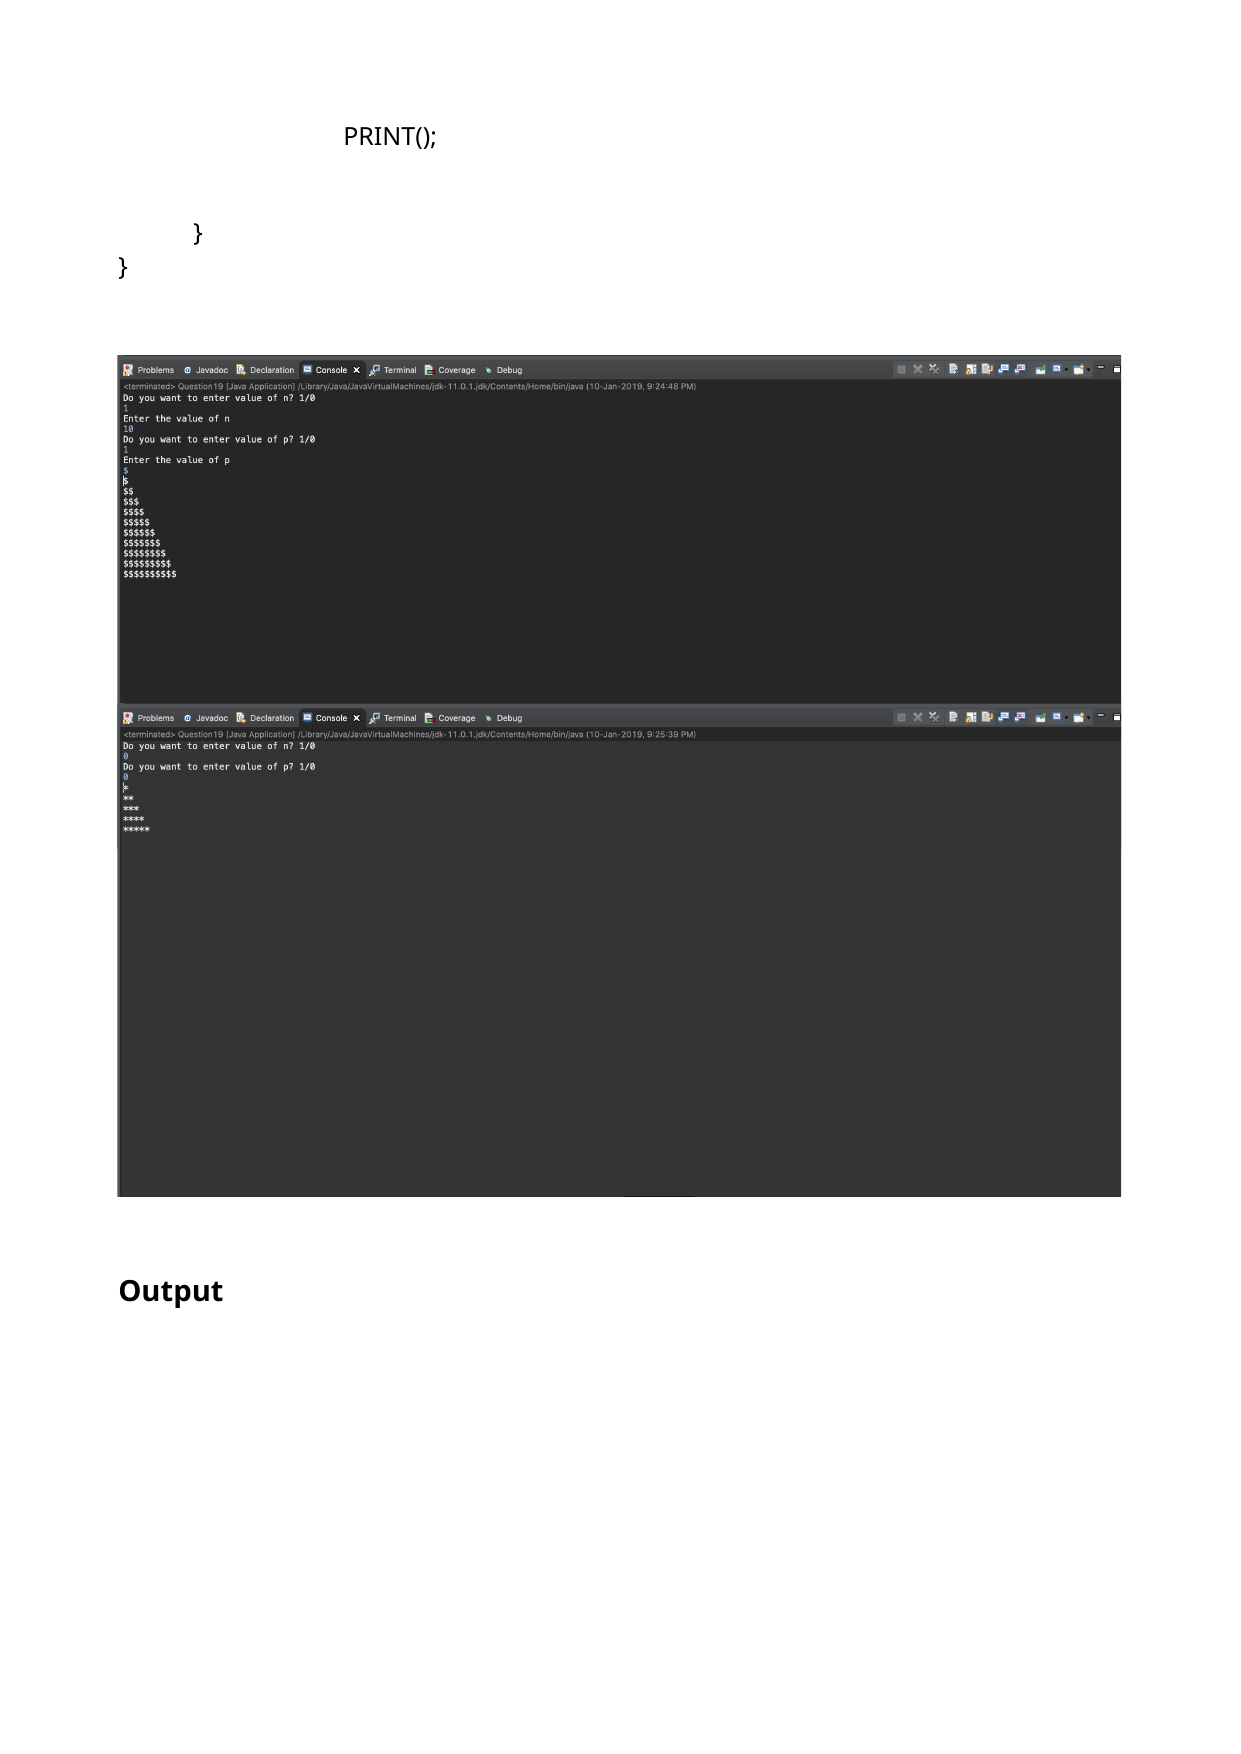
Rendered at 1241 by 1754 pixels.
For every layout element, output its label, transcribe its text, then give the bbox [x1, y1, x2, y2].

text } [118, 215, 1122, 249]
picture [117, 355, 1122, 1197]
text PRINT(); [118, 118, 1122, 152]
text Output [118, 1271, 1122, 1310]
text } [118, 249, 1122, 283]
